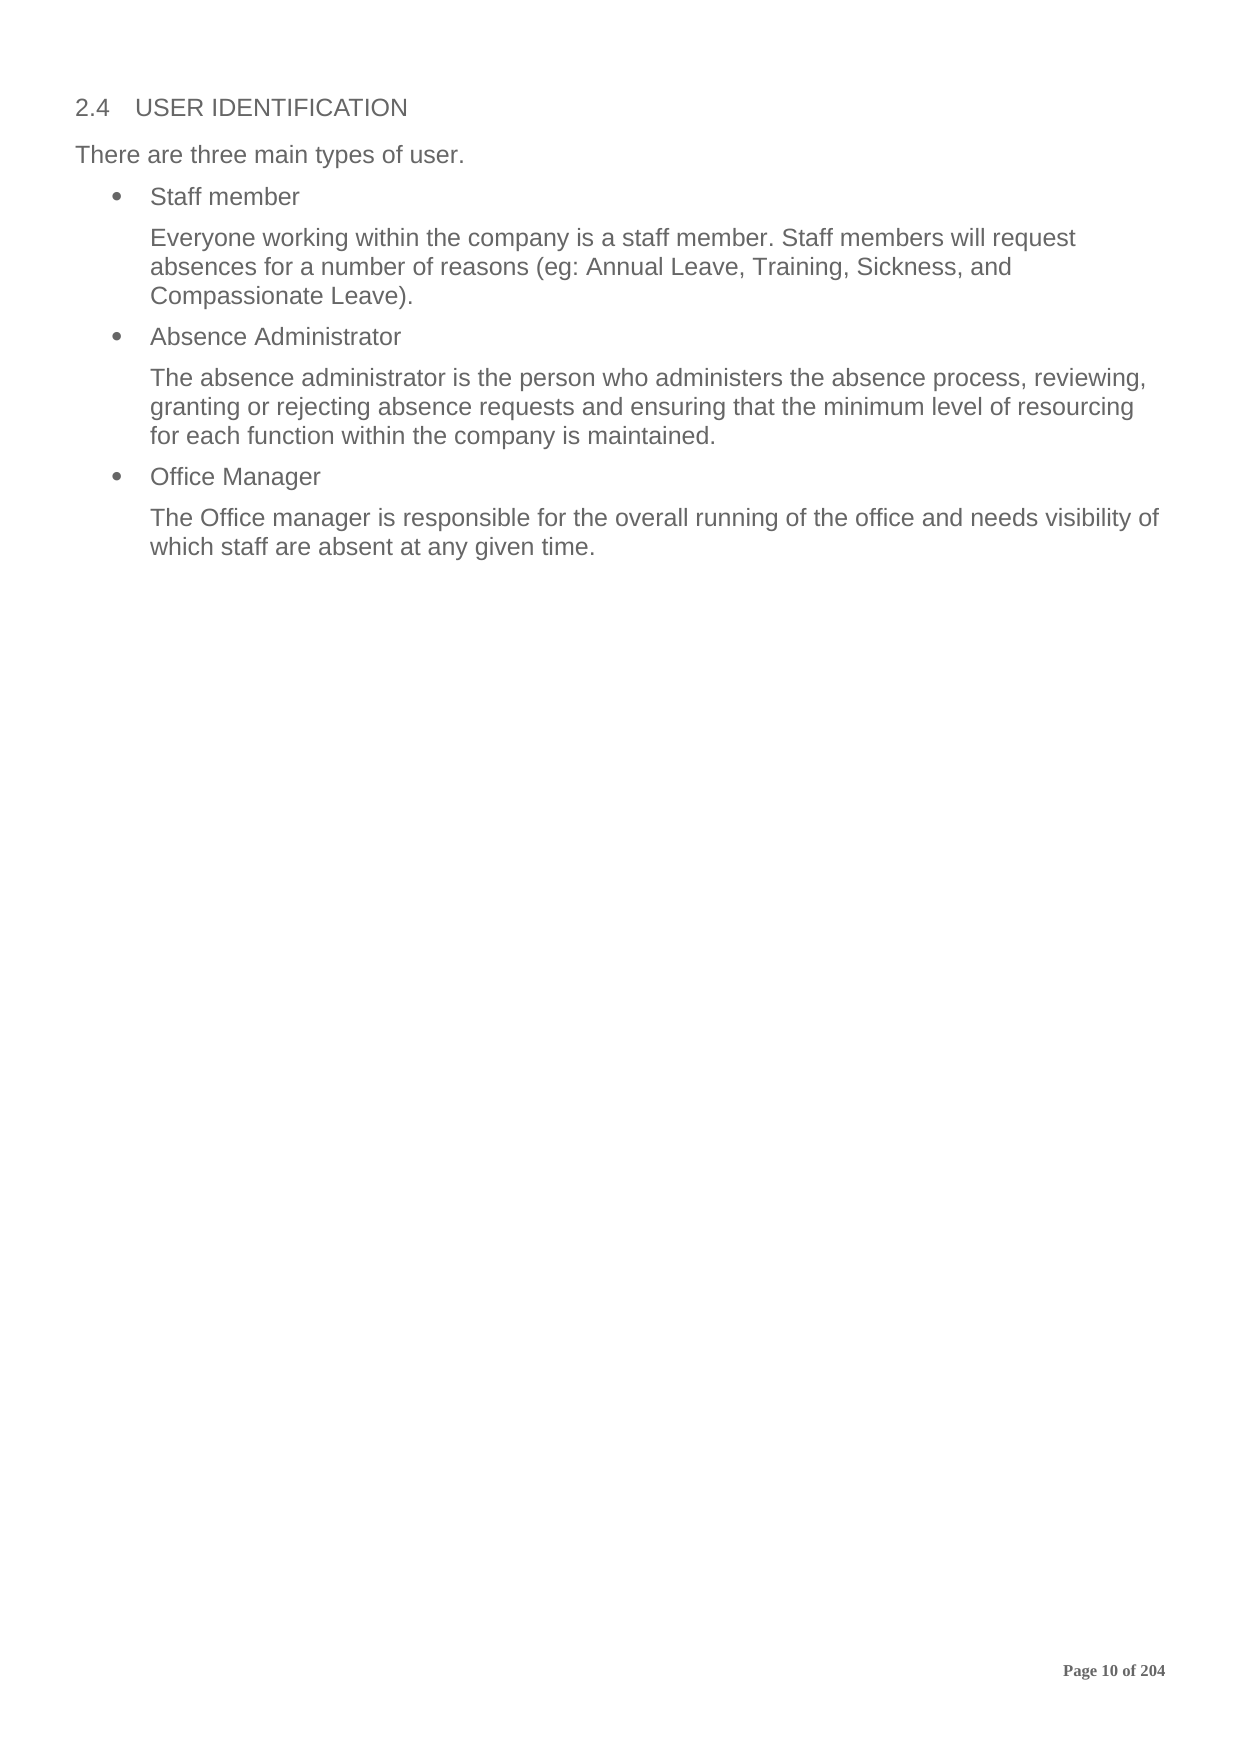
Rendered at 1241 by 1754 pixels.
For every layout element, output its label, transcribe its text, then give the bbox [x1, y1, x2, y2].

list Staff member [112, 182, 1165, 211]
text The Office manager is responsible for the overall running of the office and needs visibility of which staff are absent at any given time. [150, 503, 1165, 561]
list Absence Administrator [112, 322, 1165, 351]
text The absence administrator is the person who administers the absence process, reviewing, granting or rejecting absence requests and ensuring that the minimum level of resourcing for each function within the company is maintained. [150, 363, 1165, 449]
subtitle User identification [75, 93, 1165, 122]
list Office Manager [112, 462, 1165, 491]
text Everyone working within the company is a staff member. Staff members will request absences for a number of reasons (eg: Annual Leave, Training, Sickness, and Compassionate Leave). [150, 223, 1165, 309]
text There are three main types of user. [75, 141, 1165, 169]
